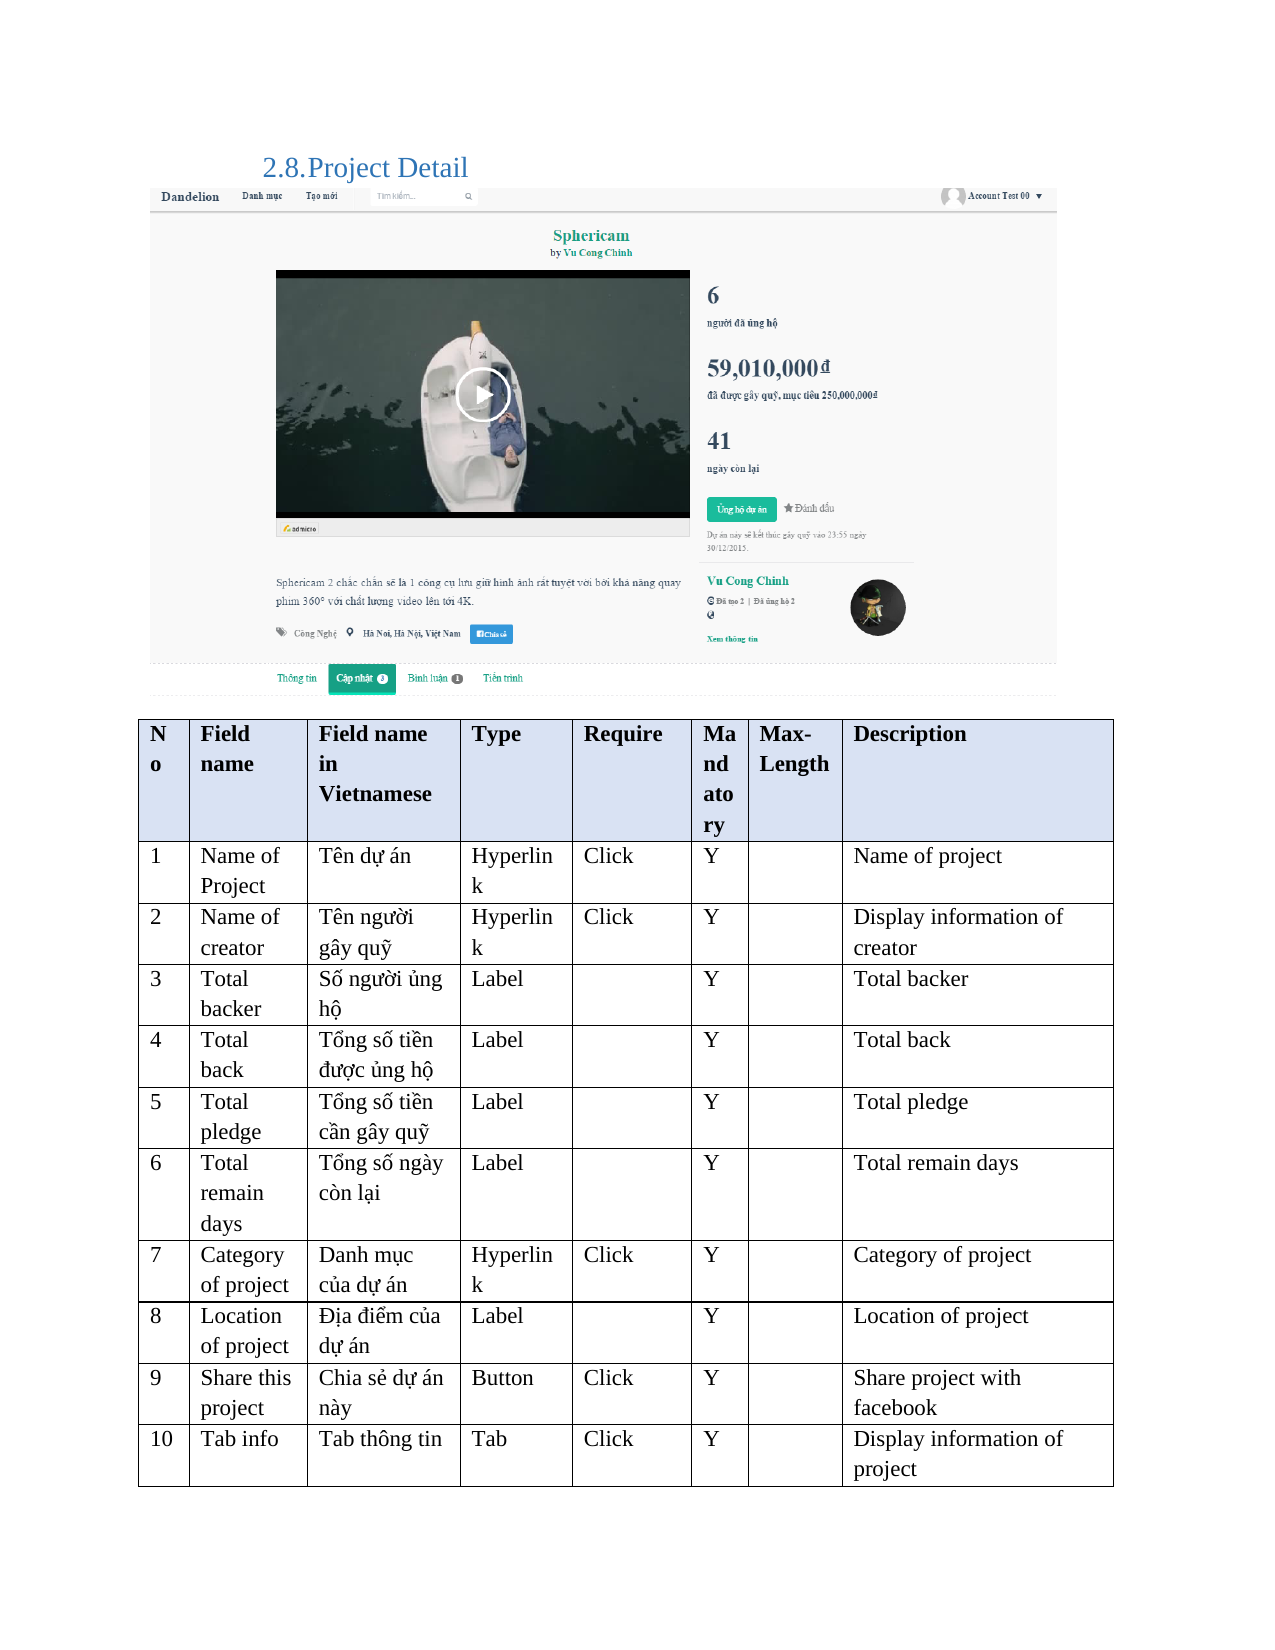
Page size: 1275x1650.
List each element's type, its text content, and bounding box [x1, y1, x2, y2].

table_cell 9 [139, 1364, 189, 1424]
table_cell Click [573, 1425, 691, 1486]
table_header Field name in Vietnamese [308, 720, 460, 841]
table_cell [749, 842, 842, 902]
table_cell [749, 1088, 842, 1148]
table_cell 3 [139, 965, 189, 1025]
table_cell Share project with facebook [843, 1364, 1113, 1424]
table_cell Total remain days [190, 1149, 307, 1240]
table_cell Hyperlink [461, 842, 572, 902]
table_cell Name of creator [190, 904, 307, 964]
table_header Type [461, 720, 572, 841]
table_cell Tên người gây quỹ [308, 904, 460, 964]
table_cell Tổng số tiền được ủng hộ [308, 1026, 460, 1087]
table_cell Tổng số ngày còn lại [308, 1149, 460, 1240]
table_cell Click [573, 1364, 691, 1424]
subtitle Project Detail [262, 150, 1125, 183]
table_cell Chia sẻ dự án này [308, 1364, 460, 1424]
table_cell [749, 1364, 842, 1424]
table_cell Display information of project [843, 1425, 1113, 1486]
table_cell 6 [139, 1149, 189, 1240]
table_cell Label [461, 965, 572, 1025]
table_cell Label [461, 1088, 572, 1148]
table_cell Tab [461, 1425, 572, 1486]
table_cell Hyperlink [461, 1241, 572, 1301]
table_cell 7 [139, 1241, 189, 1301]
table_cell 4 [139, 1026, 189, 1087]
table_cell Share this project [190, 1364, 307, 1424]
table_cell Y [692, 1364, 748, 1424]
table_cell Name of Project [190, 842, 307, 902]
table_cell Label [461, 1303, 572, 1363]
table_cell Total pledge [190, 1088, 307, 1148]
table_cell [749, 965, 842, 1025]
table_cell Total remain days [843, 1149, 1113, 1240]
table_cell [573, 1149, 691, 1240]
table_cell Location of project [190, 1303, 307, 1363]
table_cell Category of project [190, 1241, 307, 1301]
table_cell [749, 1026, 842, 1087]
table_header Max-Length [749, 720, 842, 841]
table_cell Total backer [190, 965, 307, 1025]
table_cell Location of project [843, 1303, 1113, 1363]
table_cell Tab info [190, 1425, 307, 1486]
table_cell Total back [843, 1026, 1113, 1087]
table_cell 8 [139, 1303, 189, 1363]
table_cell Y [692, 965, 748, 1025]
table_cell Total backer [843, 965, 1113, 1025]
table_cell Y [692, 1088, 748, 1148]
picture [150, 188, 1057, 701]
table_header Description [843, 720, 1113, 841]
table_cell Y [692, 1149, 748, 1240]
table_cell Category of project [843, 1241, 1113, 1301]
table_cell Số người ủng hộ [308, 965, 460, 1025]
table_cell Label [461, 1026, 572, 1087]
table_cell Button [461, 1364, 572, 1424]
table_cell Tên dự án [308, 842, 460, 902]
table_cell Y [692, 1241, 748, 1301]
table_cell [749, 1303, 842, 1363]
table_cell [749, 904, 842, 964]
table_cell Y [692, 1425, 748, 1486]
table_cell [573, 1026, 691, 1087]
table_cell Hyperlink [461, 904, 572, 964]
table_cell Địa điểm của dự án [308, 1303, 460, 1363]
table_cell Display information of creator [843, 904, 1113, 964]
table_cell Total pledge [843, 1088, 1113, 1148]
table_cell Label [461, 1149, 572, 1240]
table_cell [573, 1088, 691, 1148]
table_cell Total back [190, 1026, 307, 1087]
table_cell 5 [139, 1088, 189, 1148]
table_cell Y [692, 1026, 748, 1087]
table_cell [749, 1241, 842, 1301]
table_cell Y [692, 904, 748, 964]
table_cell [749, 1425, 842, 1486]
table_cell Click [573, 1241, 691, 1301]
table_header Field name [190, 720, 307, 841]
table_cell Y [692, 842, 748, 902]
table_cell [573, 965, 691, 1025]
table_cell Name of project [843, 842, 1113, 902]
table_header Mandatory [692, 720, 748, 841]
table_cell 10 [139, 1425, 189, 1486]
table_cell Click [573, 842, 691, 902]
table_header No [139, 720, 189, 841]
table_cell Tổng số tiền cần gây quỹ [308, 1088, 460, 1148]
table_header Require [573, 720, 691, 841]
table_cell Click [573, 904, 691, 964]
table_cell [749, 1149, 842, 1240]
table_cell 2 [139, 904, 189, 964]
table_cell Tab thông tin [308, 1425, 460, 1486]
table_cell Y [692, 1303, 748, 1363]
table_cell Danh mục của dự án [308, 1241, 460, 1301]
table_cell 1 [139, 842, 189, 902]
table_cell [573, 1303, 691, 1363]
